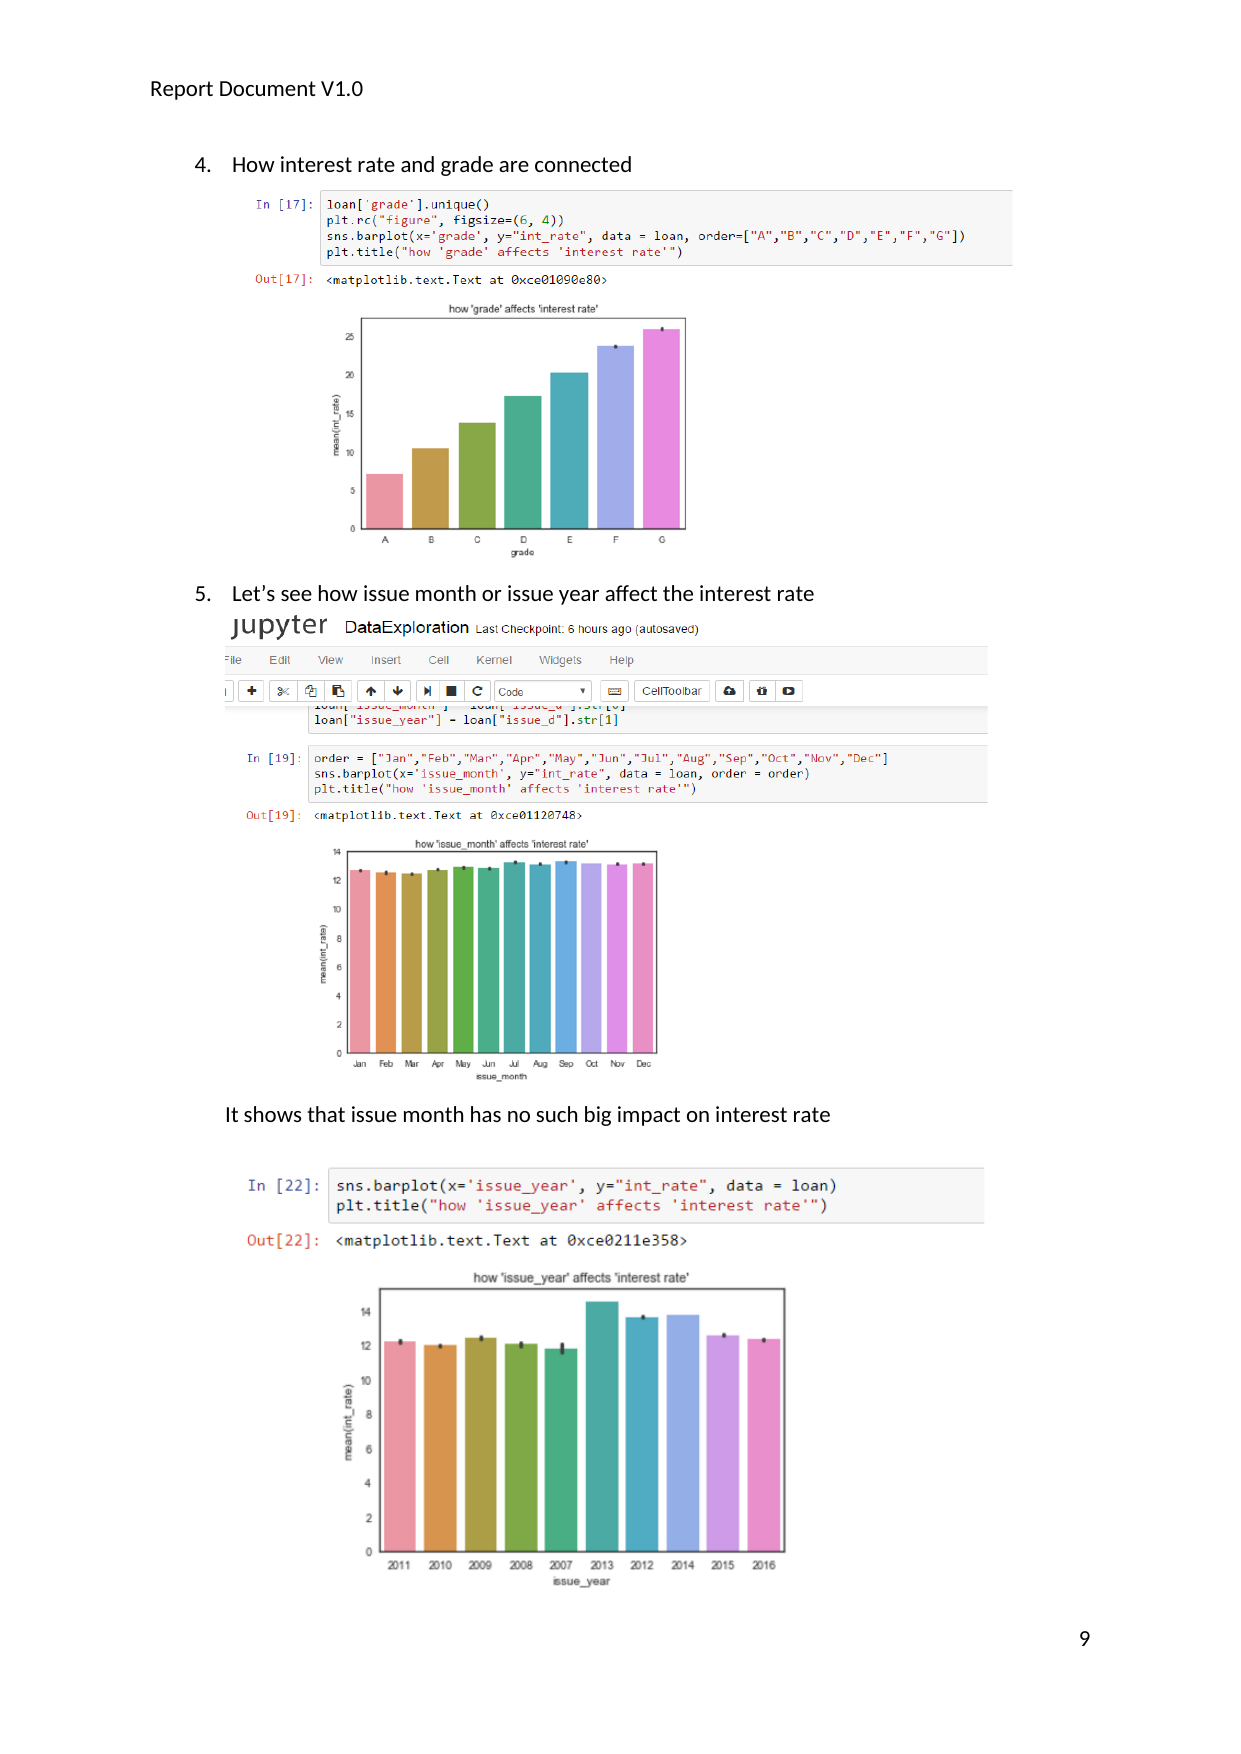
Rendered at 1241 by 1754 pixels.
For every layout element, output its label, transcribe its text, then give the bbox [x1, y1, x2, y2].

picture [225, 611, 988, 1097]
picture [225, 182, 1013, 576]
list How interest rate and grade are connected [194, 150, 1090, 178]
list Let’s see how issue month or issue year affect the interest rate [194, 579, 1090, 607]
list It shows that issue month has no such big impact on interest rate [225, 1100, 1090, 1128]
picture [225, 1164, 985, 1593]
